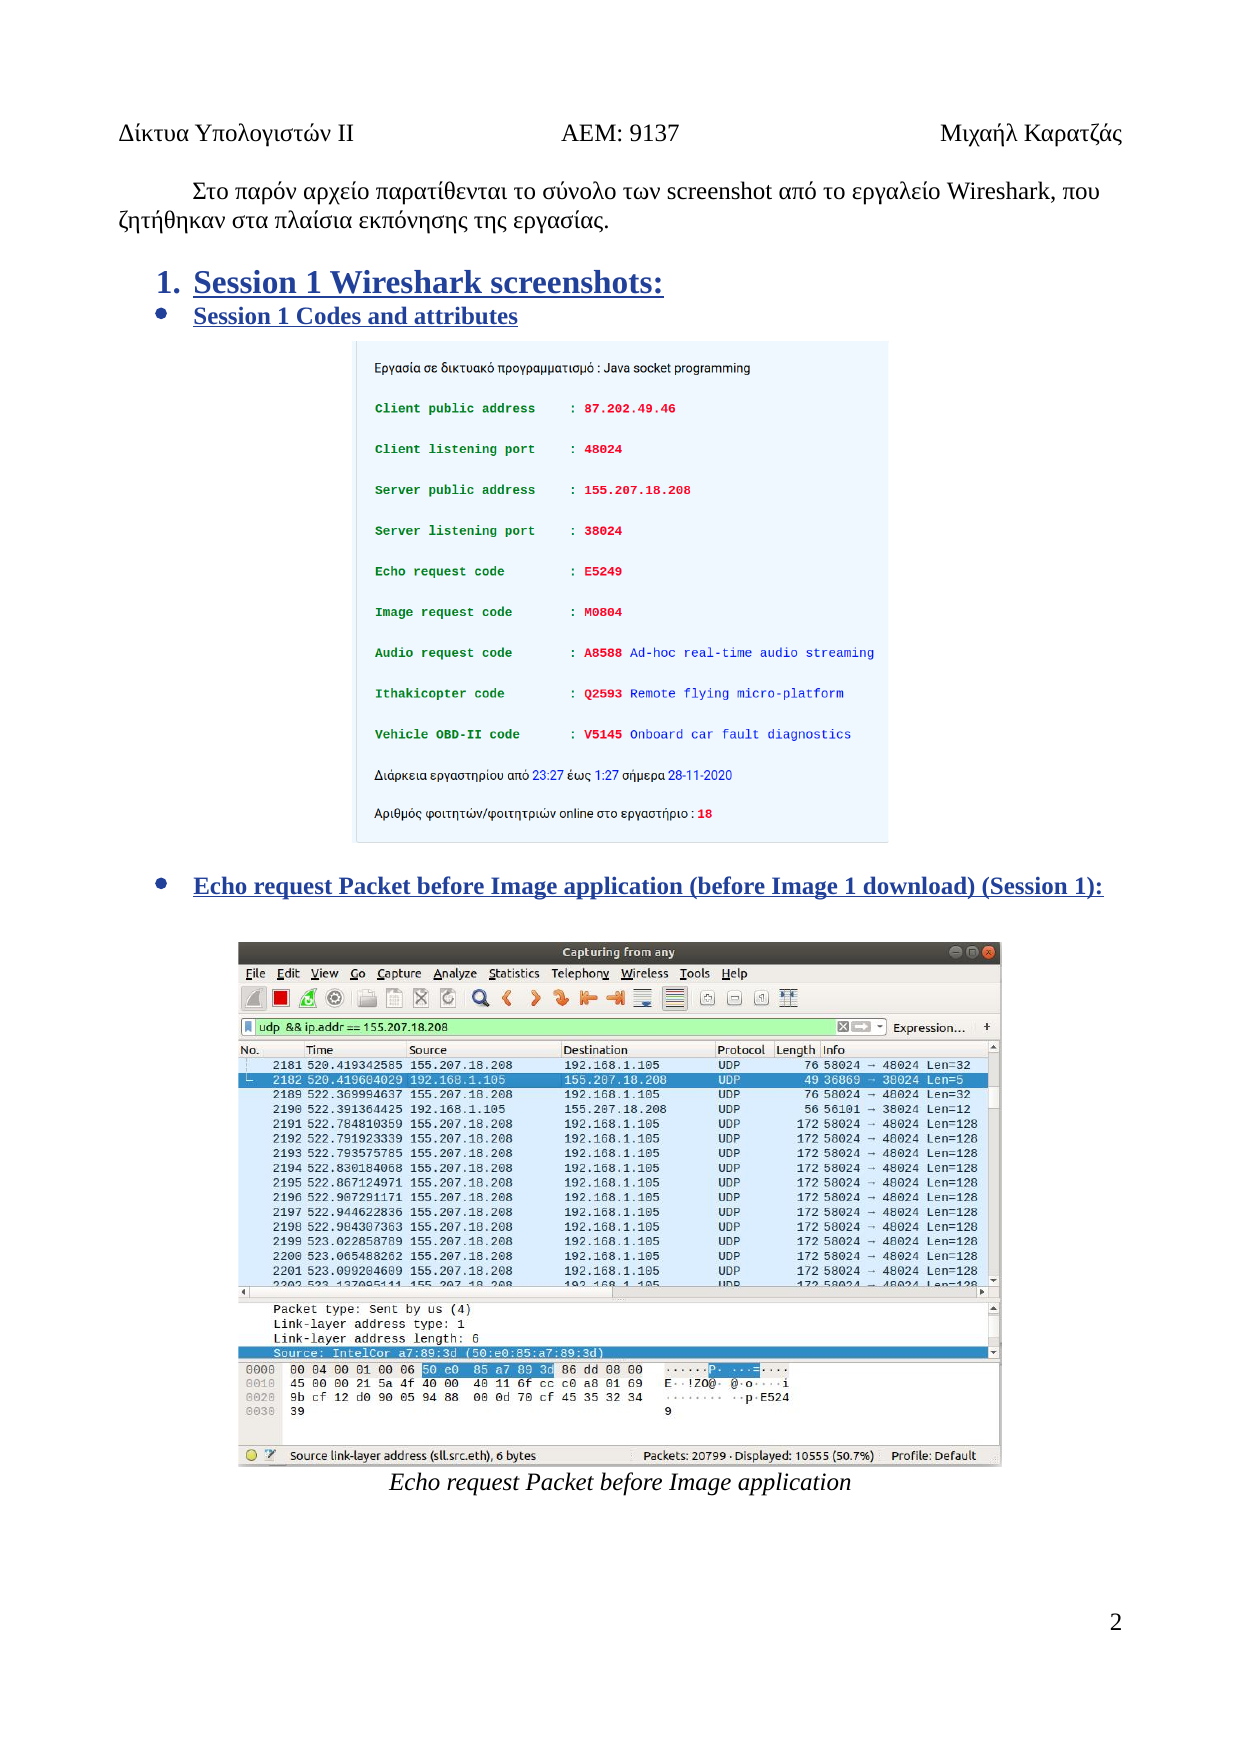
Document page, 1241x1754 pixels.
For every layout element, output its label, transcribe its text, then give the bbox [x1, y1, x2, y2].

picture [238, 942, 1002, 1467]
list Echo request Packet before Image application (before Image 1 download) (Session 1): [156, 871, 1122, 901]
text Στο παρόν αρχείο παρατίθενται το σύνολο των screenshot από το εργαλείο Wireshark, που ζητήθηκαν στα πλαίσια εκπόνησης της εργασίας. [118, 176, 1122, 234]
list Session 1 Wireshark screenshots: [156, 263, 1122, 301]
picture [351, 341, 889, 843]
list Session 1 Codes and attributes [156, 301, 1122, 331]
